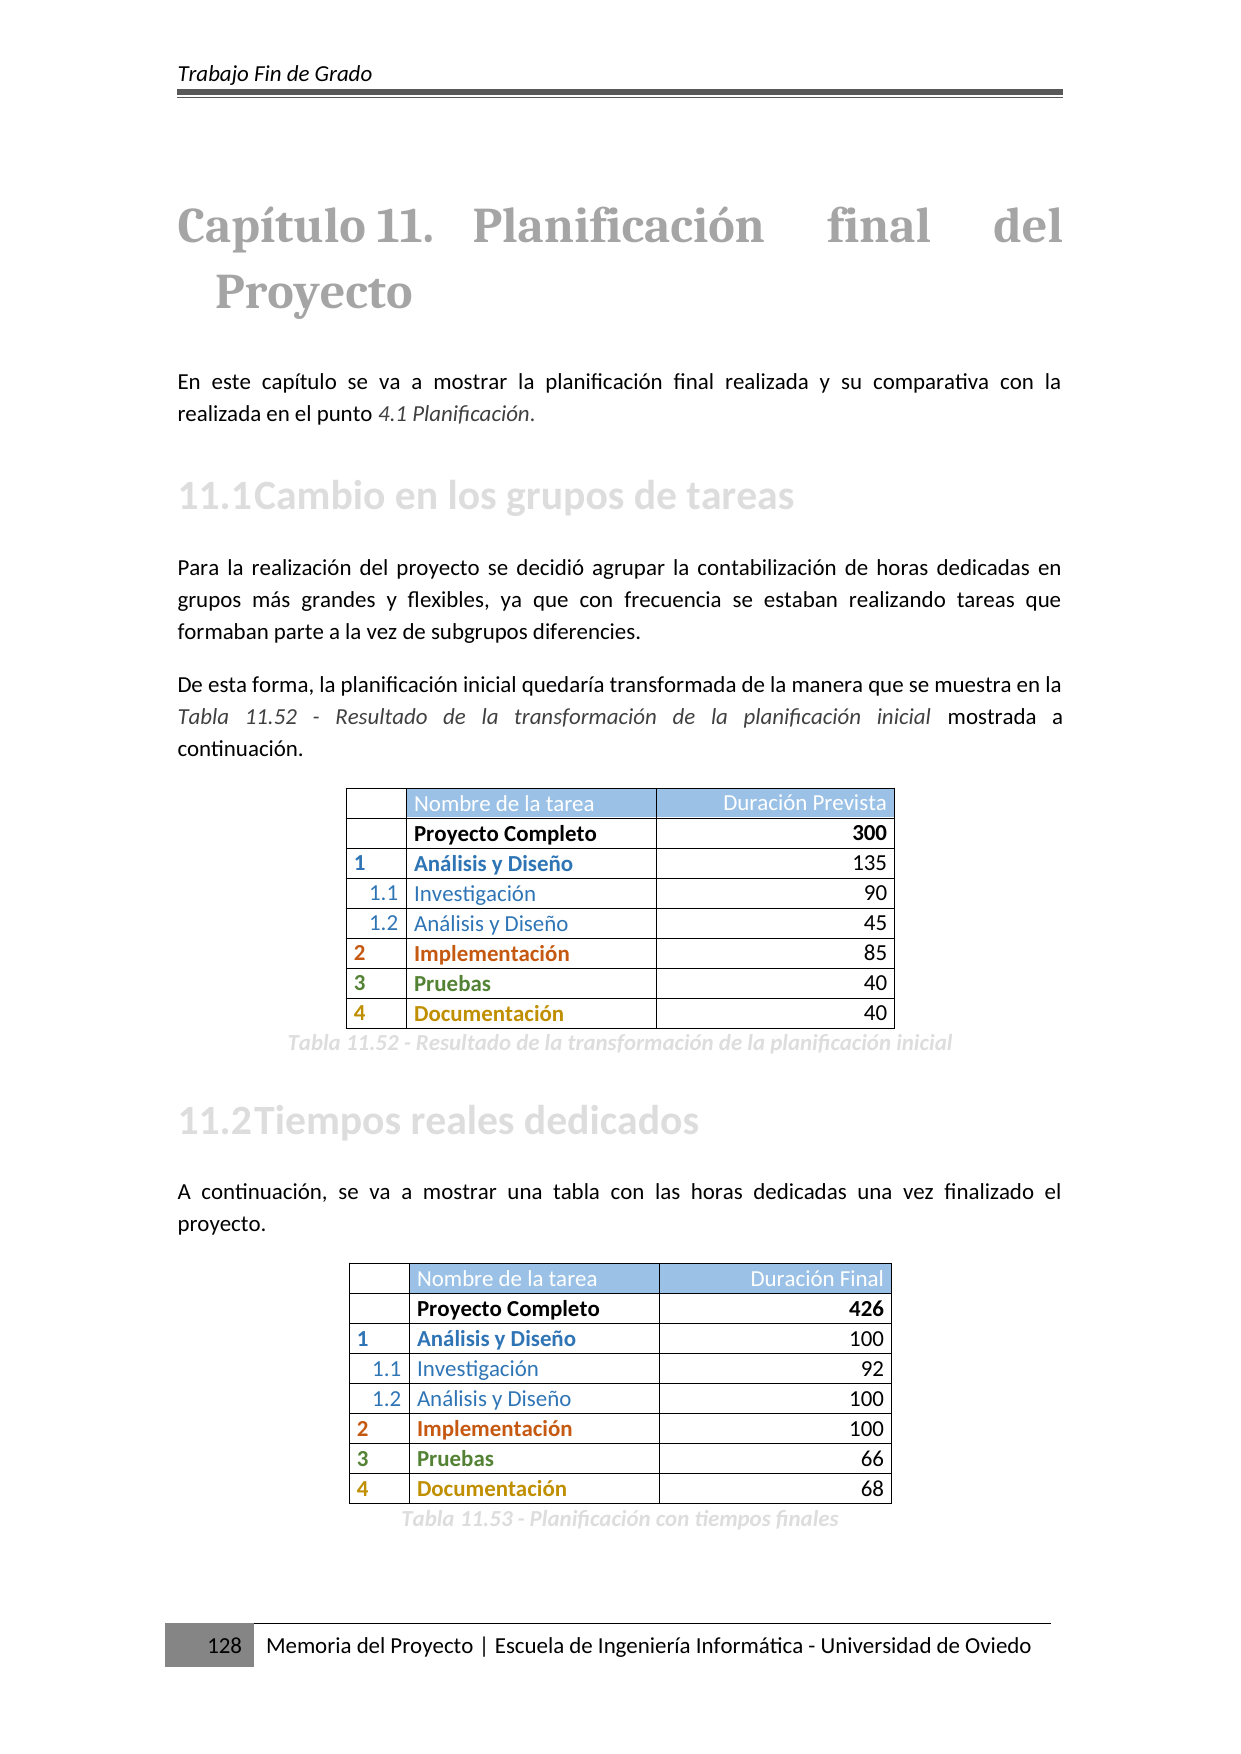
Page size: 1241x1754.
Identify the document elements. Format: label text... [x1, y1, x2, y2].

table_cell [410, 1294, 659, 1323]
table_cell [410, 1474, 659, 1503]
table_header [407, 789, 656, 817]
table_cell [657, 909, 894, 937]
subtitle Planificación final del Proyecto [177, 198, 1063, 321]
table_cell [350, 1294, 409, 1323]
subtitle Tiempos reales dedicados [177, 1094, 1063, 1145]
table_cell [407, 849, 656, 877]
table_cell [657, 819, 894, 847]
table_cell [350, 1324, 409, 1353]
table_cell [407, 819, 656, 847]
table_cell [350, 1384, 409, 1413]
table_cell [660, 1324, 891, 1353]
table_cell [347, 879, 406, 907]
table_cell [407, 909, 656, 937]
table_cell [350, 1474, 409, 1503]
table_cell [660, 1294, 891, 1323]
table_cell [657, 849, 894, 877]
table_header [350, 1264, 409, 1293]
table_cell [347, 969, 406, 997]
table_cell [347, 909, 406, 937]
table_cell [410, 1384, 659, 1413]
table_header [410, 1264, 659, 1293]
text En este capítulo se va a mostrar la planificación final realizada y su comparativa con la realizada en el punto 4.1 Planificación. [177, 367, 1063, 427]
subtitle Cambio en los grupos de tareas [177, 469, 1063, 520]
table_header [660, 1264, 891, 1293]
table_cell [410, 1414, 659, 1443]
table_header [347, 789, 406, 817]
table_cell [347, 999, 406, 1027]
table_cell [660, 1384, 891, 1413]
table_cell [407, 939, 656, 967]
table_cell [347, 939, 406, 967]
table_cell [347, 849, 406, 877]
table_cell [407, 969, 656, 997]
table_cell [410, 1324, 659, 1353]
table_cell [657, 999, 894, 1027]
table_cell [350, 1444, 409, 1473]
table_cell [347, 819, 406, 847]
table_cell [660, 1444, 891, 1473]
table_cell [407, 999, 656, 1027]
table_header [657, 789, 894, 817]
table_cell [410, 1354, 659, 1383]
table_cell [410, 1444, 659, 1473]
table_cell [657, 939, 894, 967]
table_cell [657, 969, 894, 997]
text A continuación, se va a mostrar una tabla con las horas dedicadas una vez finalizado el proyecto. [177, 1177, 1063, 1238]
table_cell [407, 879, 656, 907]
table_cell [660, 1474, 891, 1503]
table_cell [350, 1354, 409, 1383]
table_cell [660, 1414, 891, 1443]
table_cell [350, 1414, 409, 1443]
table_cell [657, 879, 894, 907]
text Para la realización del proyecto se decidió agrupar la contabilización de horas dedicadas en grupos más grandes y flexibles, ya que con frecuencia se estaban realizando tareas que formaban parte a la vez de subgrupos diferencies. [177, 553, 1063, 645]
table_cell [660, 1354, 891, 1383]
